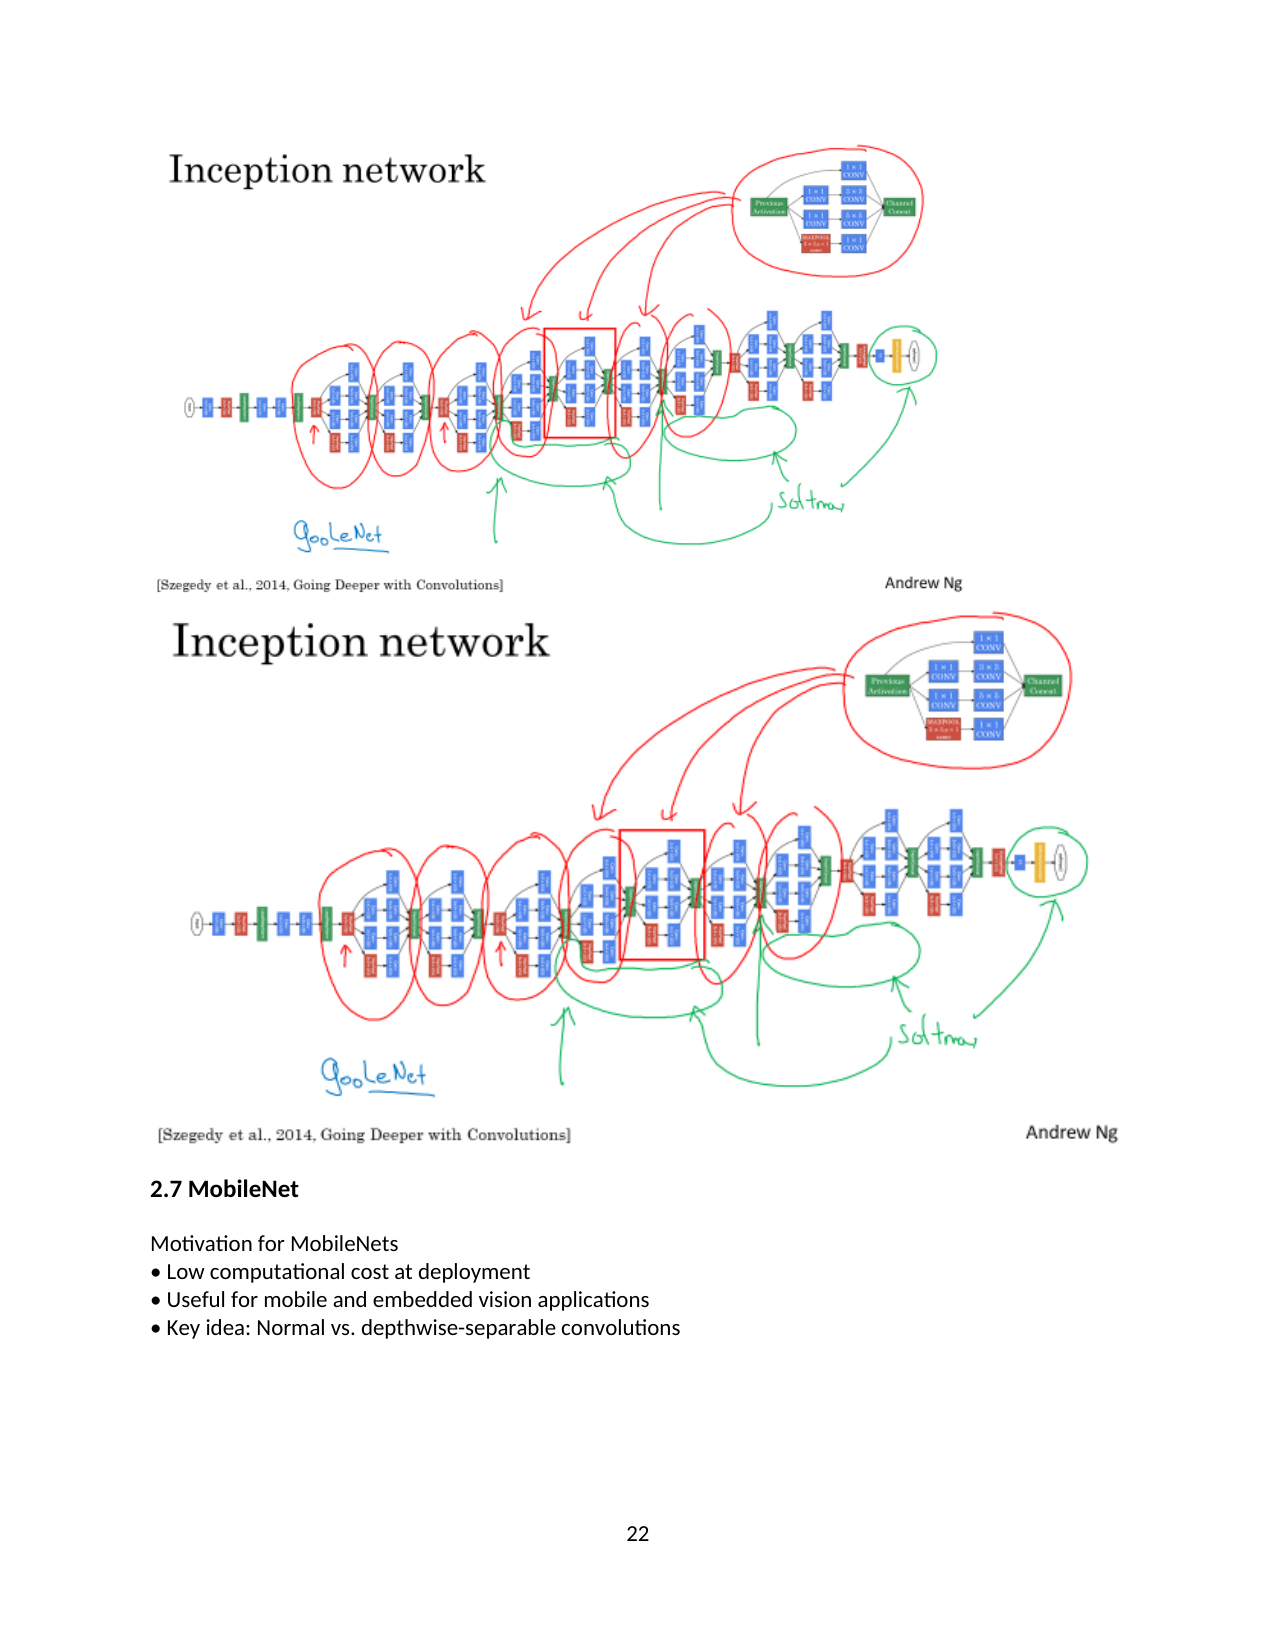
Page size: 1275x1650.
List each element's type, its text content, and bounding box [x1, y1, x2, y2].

picture [150, 599, 1125, 1148]
text • Useful for mobile and embedded vision applications [150, 1285, 1125, 1313]
text • Low computational cost at deployment [150, 1257, 1125, 1285]
text 2.7 MobileNet [150, 1173, 1125, 1203]
picture [150, 135, 969, 596]
text • Key idea: Normal vs. depthwise-separable convolutions [150, 1313, 1125, 1341]
text Motivation for MobileNets [150, 1229, 1125, 1257]
